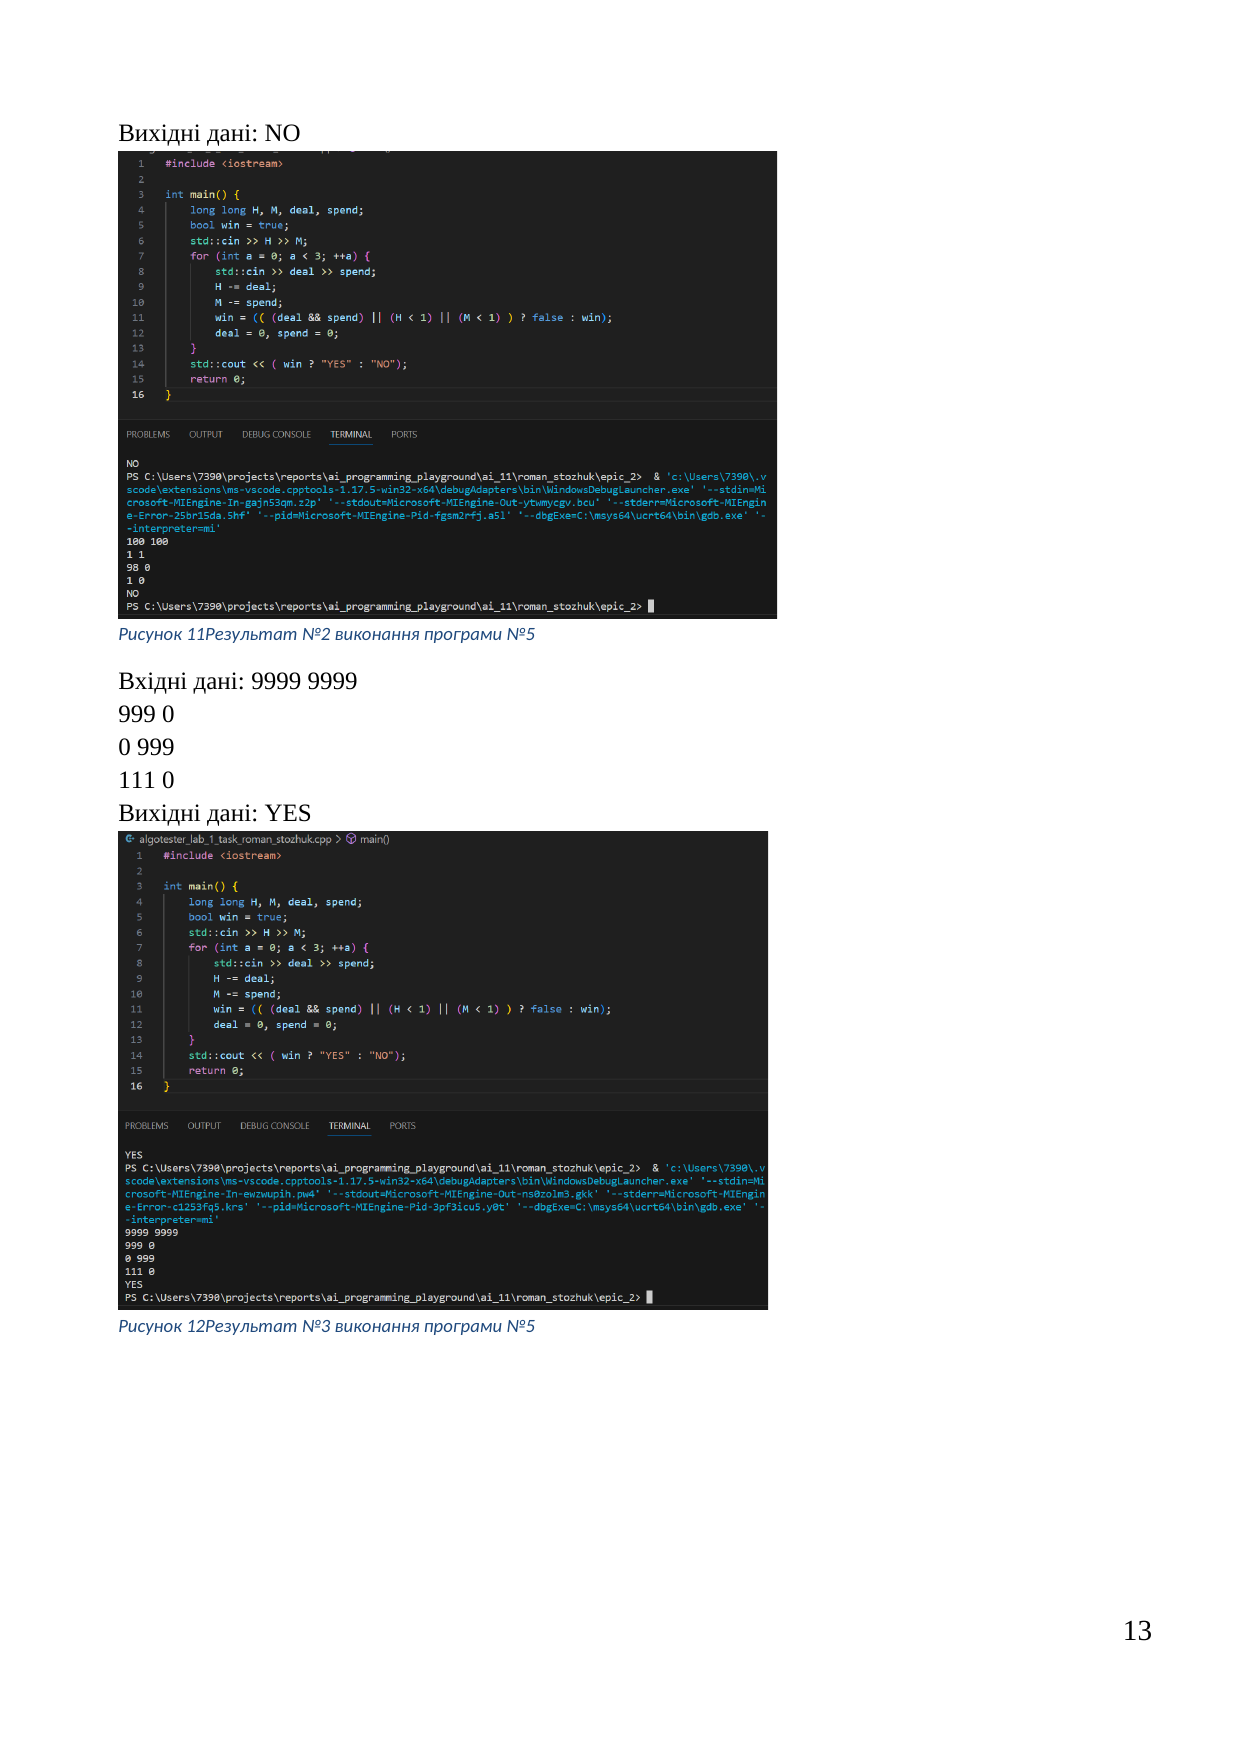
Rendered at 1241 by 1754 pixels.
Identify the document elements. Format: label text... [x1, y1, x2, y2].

picture [118, 151, 778, 619]
text Вихідні дані: NO [118, 118, 1152, 147]
text Вихідні дані: YES [118, 798, 1152, 827]
text 0 999 [118, 732, 1152, 761]
text 999 0 [118, 699, 1152, 728]
text 111 0 [118, 765, 1152, 794]
picture [118, 831, 769, 1310]
text Вхідні дані: 9999 9999 [118, 666, 1152, 695]
